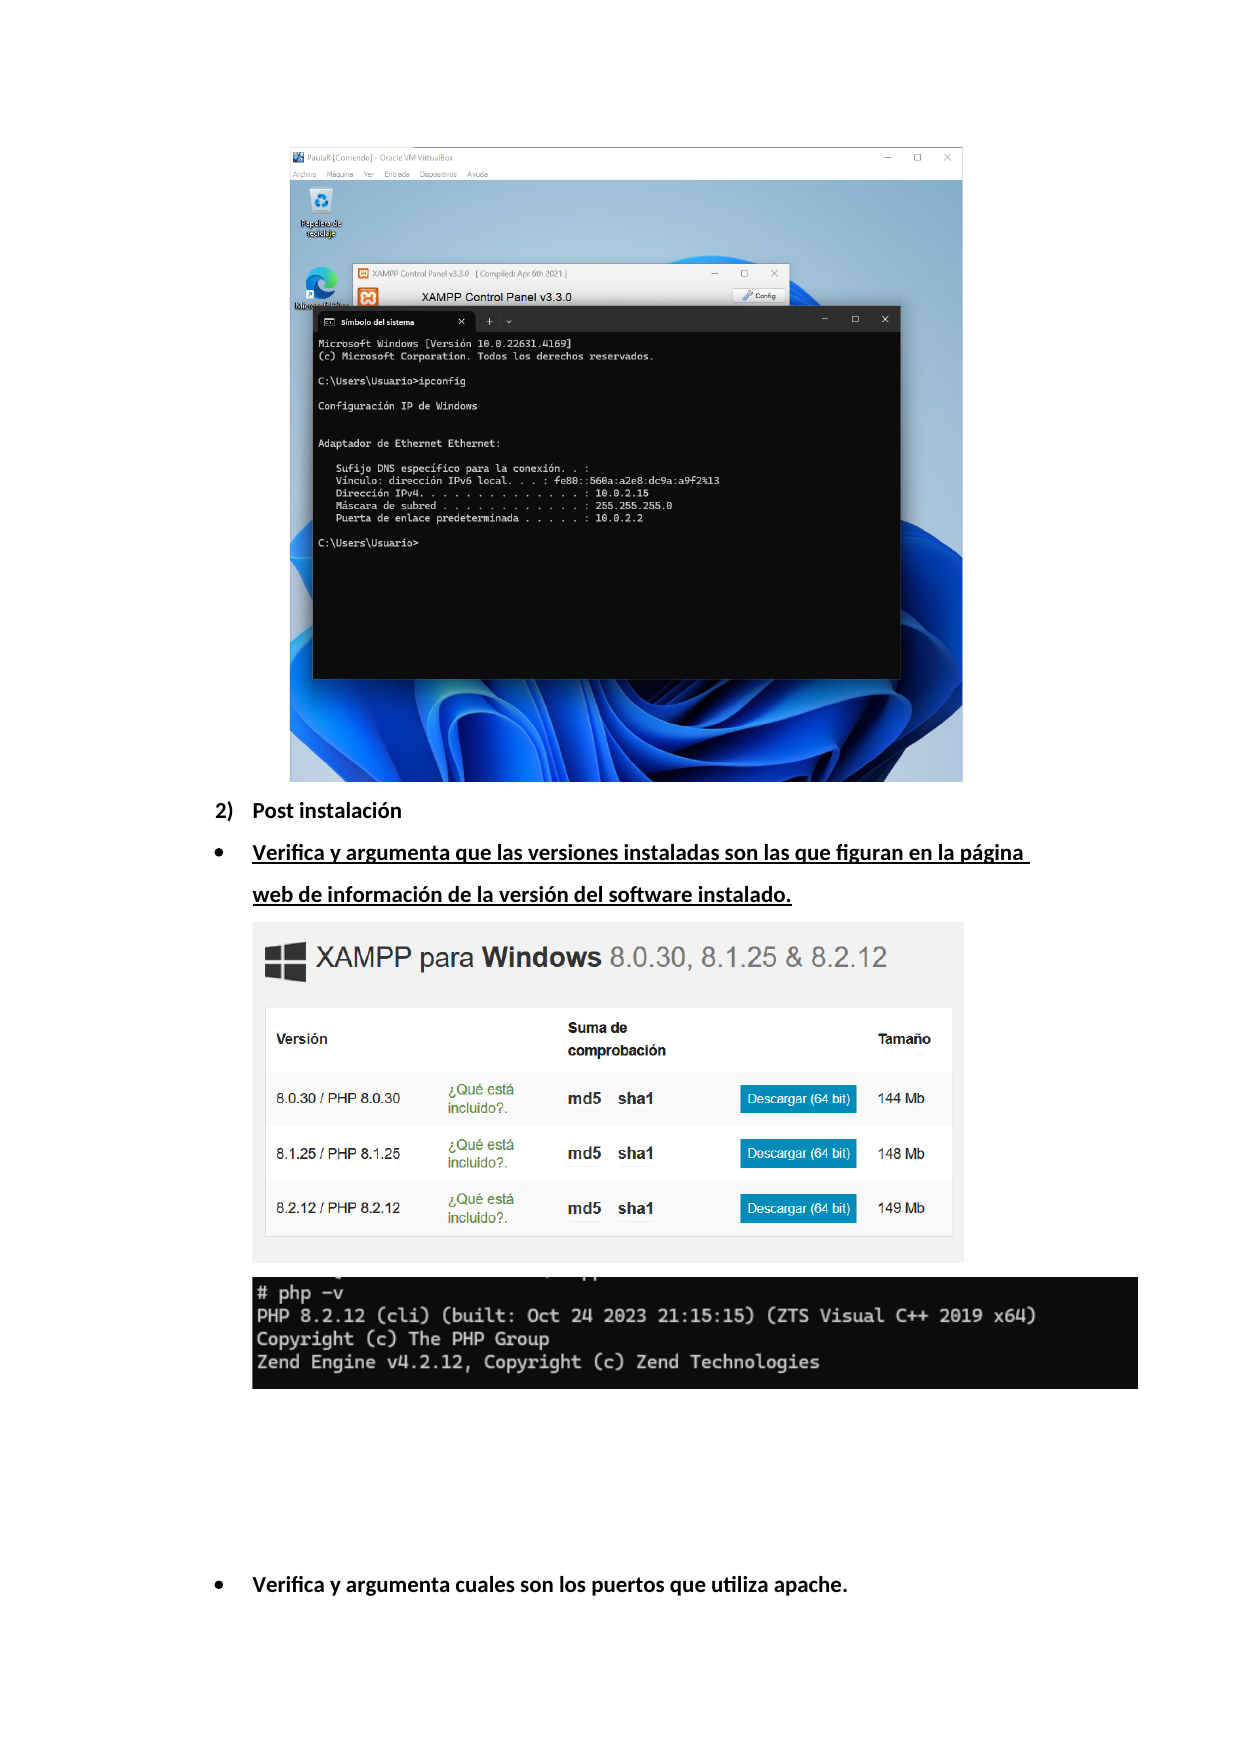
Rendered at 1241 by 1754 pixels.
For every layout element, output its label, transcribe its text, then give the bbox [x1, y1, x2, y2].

list Verifica y argumenta cuales son los puertos que utiliza apache. [215, 1571, 1063, 1599]
picture [289, 147, 963, 782]
picture [252, 1277, 1138, 1389]
list Post instalación [215, 796, 1063, 824]
list Verifica y argumenta que las versiones instaladas son las que figuran en la página web de información de la versión del software instalado. [215, 838, 1063, 908]
picture [252, 922, 964, 1263]
